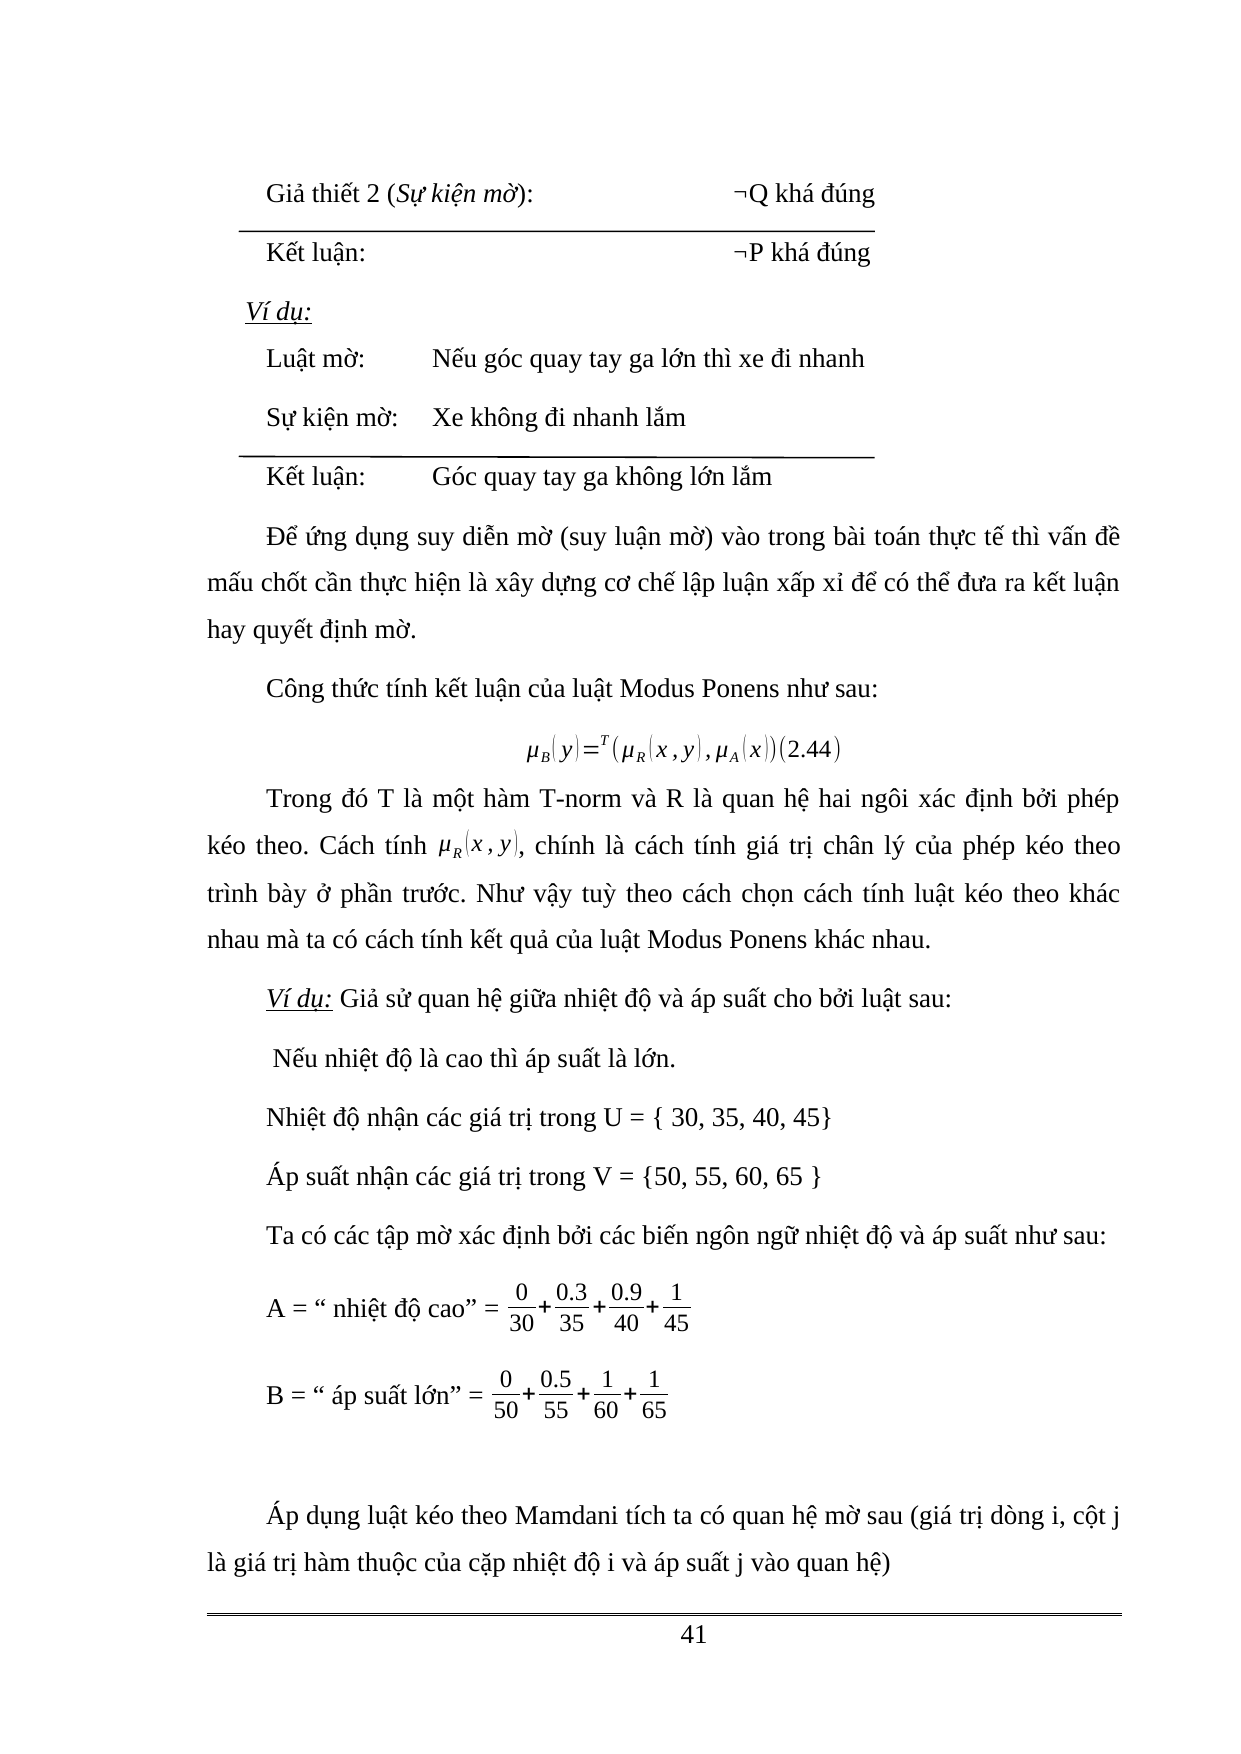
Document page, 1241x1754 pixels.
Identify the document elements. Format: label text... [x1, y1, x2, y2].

text Sự kiện mờ: Xe không đi nhanh lắm [207, 401, 1122, 432]
text Để ứng dụng suy diễn mờ (suy luận mờ) vào trong bài toán thực tế thì vấn đề mấu chốt cần thực hiện là xây dựng cơ chế lập luận xấp xỉ để có thể đưa ra kết luận hay quyết định mờ. [207, 520, 1122, 644]
text Ví dụ: [207, 296, 1122, 327]
text Nhiệt độ nhận các giá trị trong U = { 30, 35, 40, 45} [207, 1101, 1122, 1132]
text Áp suất nhận các giá trị trong V = {50, 55, 60, 65 } [207, 1160, 1122, 1191]
text Áp dụng luật kéo theo Mamdani tích ta có quan hệ mờ sau (giá trị dòng i, cột j là giá trị hàm thuộc của cặp nhiệt độ i và áp suất j vào quan hệ) [207, 1499, 1122, 1577]
text Ví dụ: Giả sử quan hệ giữa nhiệt độ và áp suất cho bởi luật sau: [207, 983, 1122, 1014]
text Luật mờ: Nếu góc quay tay ga lớn thì xe đi nhanh [207, 342, 1122, 373]
text B = “ áp suất lớn” = [207, 1365, 1122, 1424]
text Công thức tính kết luận của luật Modus Ponens như sau: [207, 672, 1122, 703]
text Trong đó T là một hàm T-norm và R là quan hệ hai ngôi xác định bởi phép kéo theo. Cách tính , chính là cách tính giá trị chân lý của phép kéo theo trình bày ở phần trước. Như vậy tuỳ theo cách chọn cách tính luật kéo theo khác nhau mà ta có cách tính kết quả của luật Modus Ponens khác nhau. [207, 782, 1122, 954]
text Giả thiết 2 (Sự kiện mờ): Q khá đúng [207, 177, 1122, 208]
text Nếu nhiệt độ là cao thì áp suất là lớn. [207, 1042, 1122, 1073]
text Kết luận: P khá đúng [207, 236, 1122, 267]
text Ta có các tập mờ xác định bởi các biến ngôn ngữ nhiệt độ và áp suất như sau: [207, 1219, 1122, 1250]
text Kết luận: Góc quay tay ga không lớn lắm [207, 461, 1122, 492]
text A = “ nhiệt độ cao” = [207, 1278, 1122, 1337]
